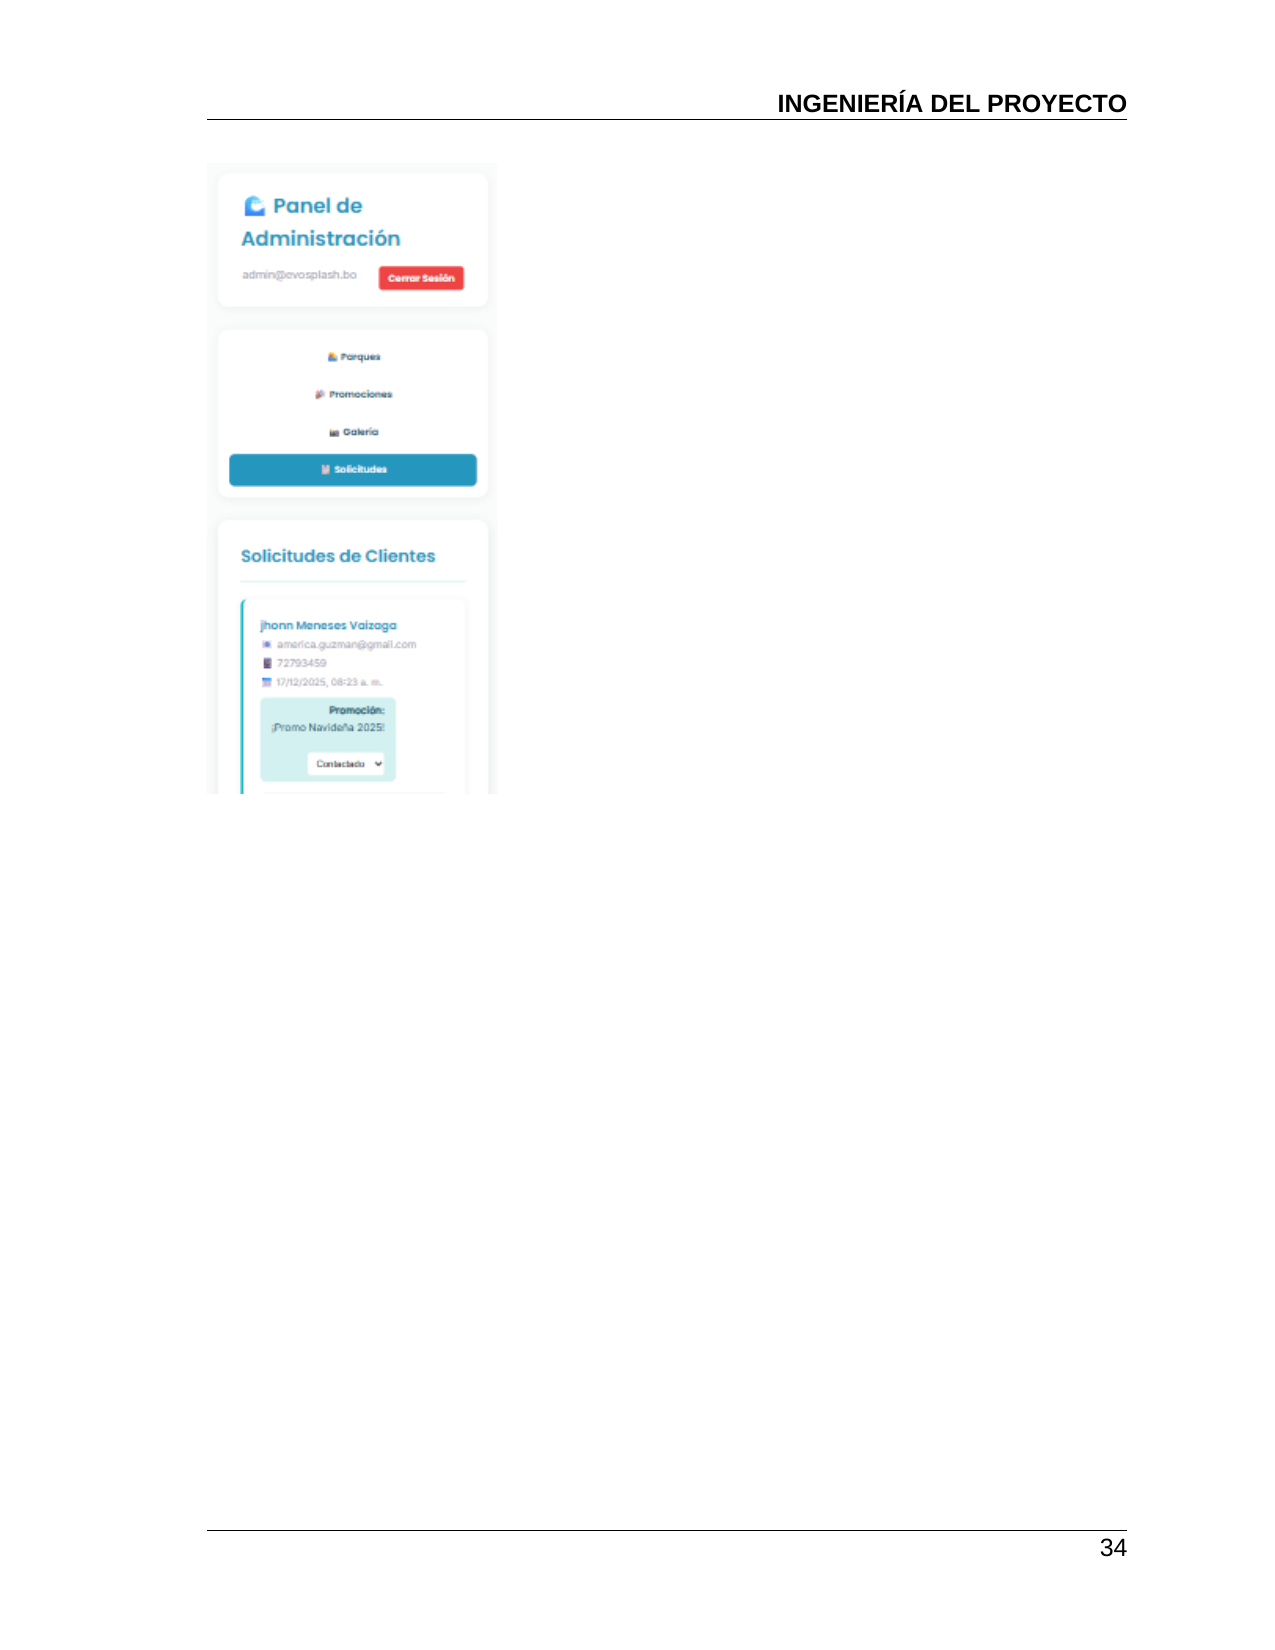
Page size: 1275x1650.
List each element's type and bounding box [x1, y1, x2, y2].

picture [206, 163, 498, 794]
